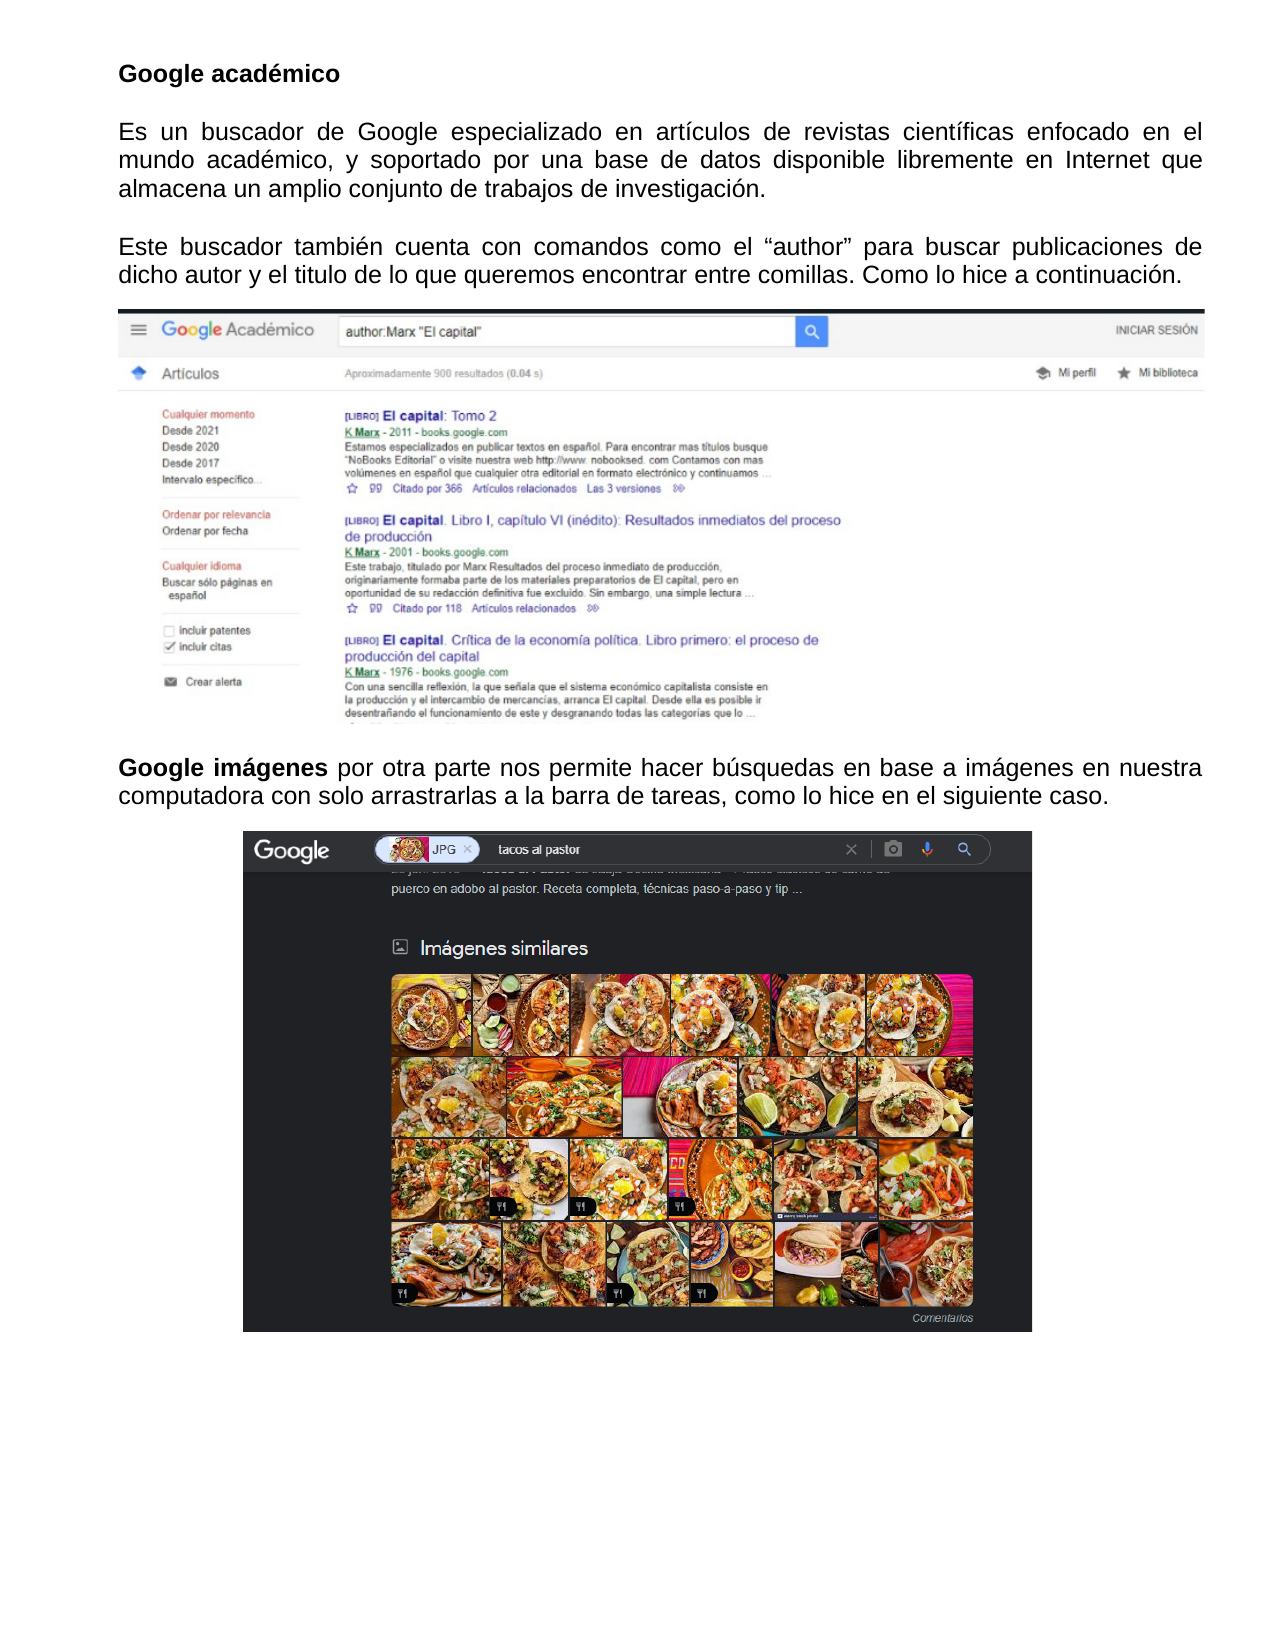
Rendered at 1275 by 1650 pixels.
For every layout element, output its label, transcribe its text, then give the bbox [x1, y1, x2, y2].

text Es un buscador de Google especializado en artículos de revistas científicas enfocado en el mundo académico, y soportado por una base de datos disponible libremente en Internet que almacena un amplio conjunto de trabajos de investigación. [118, 117, 1205, 203]
picture [243, 831, 1033, 1332]
text Google académico [118, 59, 1205, 88]
text Este buscador también cuenta con comandos como el “author” para buscar publicaciones de dicho autor y el titulo de lo que queremos encontrar entre comillas. Como lo hice a continuación. [118, 232, 1205, 289]
text Google imágenes por otra parte nos permite hacer búsquedas en base a imágenes en nuestra computadora con solo arrastrarlas a la barra de tareas, como lo hice en el siguiente caso. [118, 753, 1205, 810]
picture [118, 309, 1205, 724]
